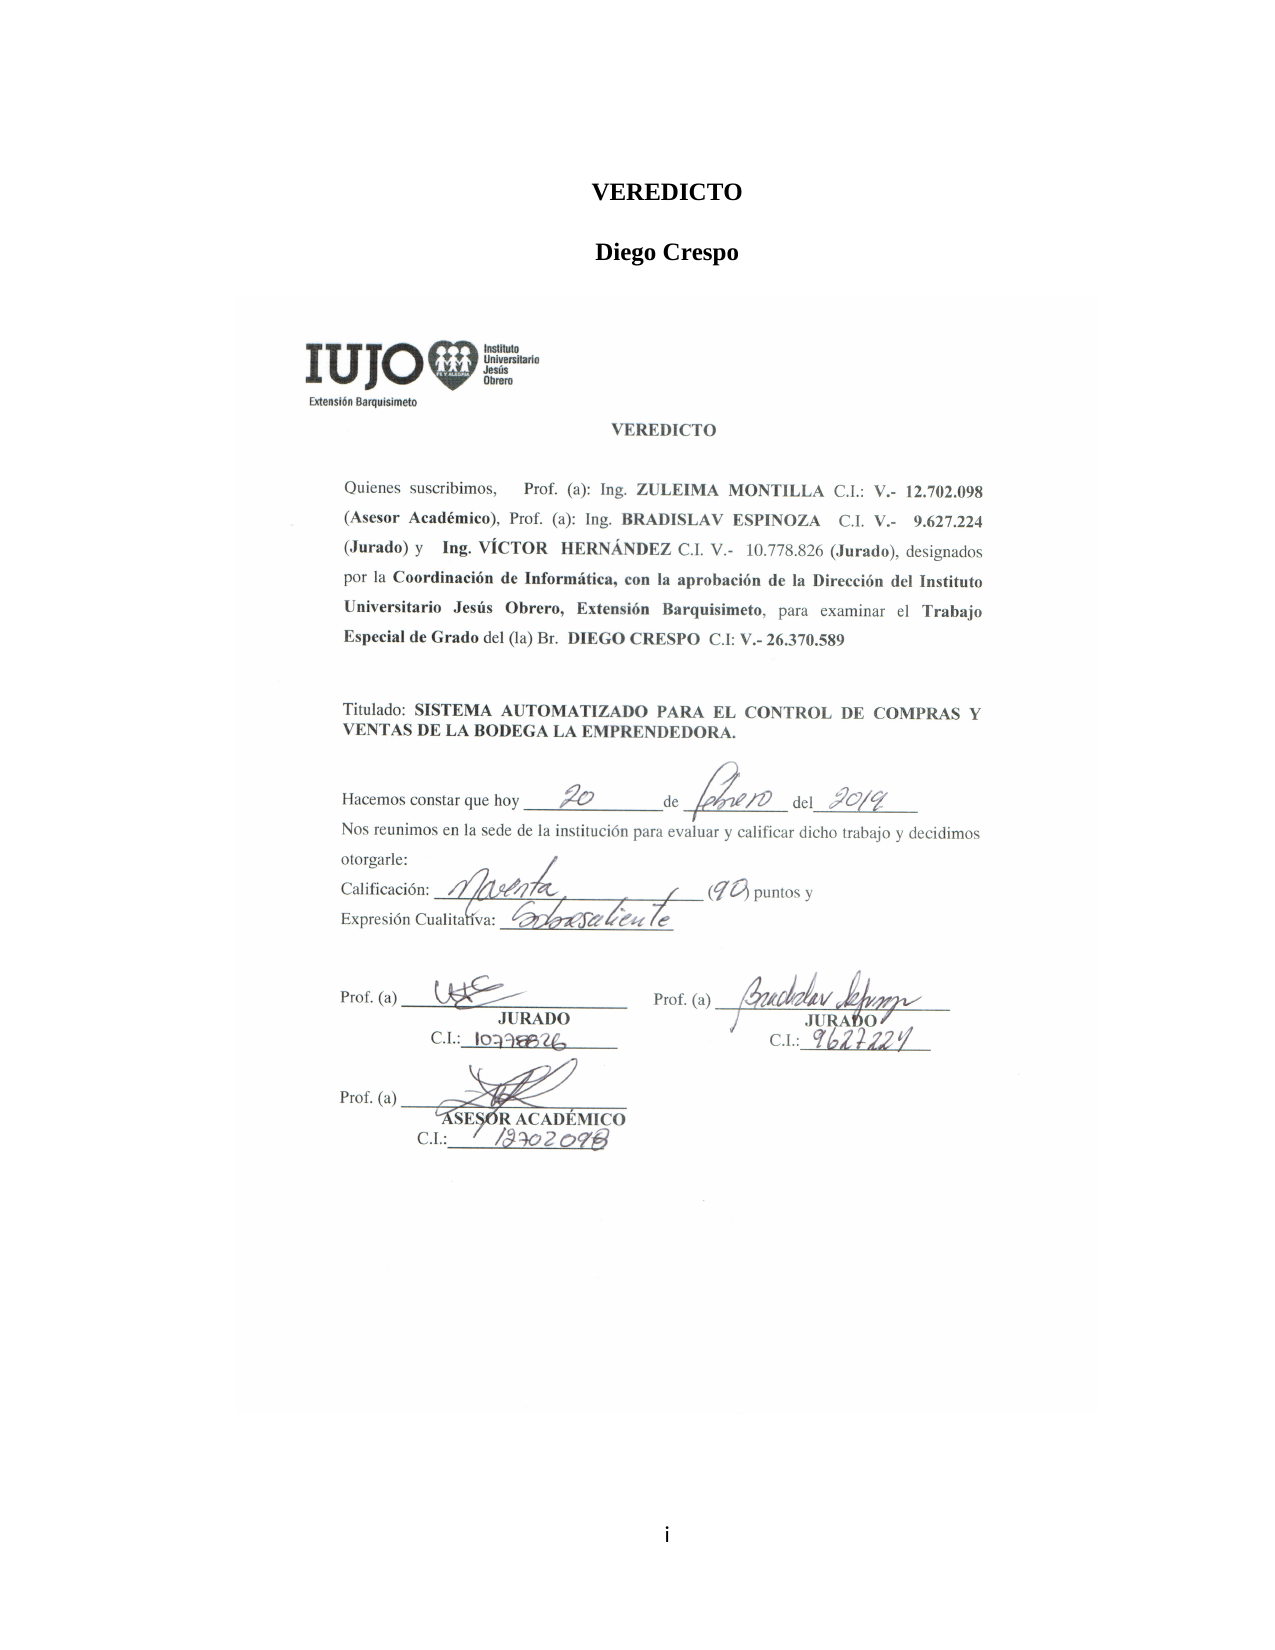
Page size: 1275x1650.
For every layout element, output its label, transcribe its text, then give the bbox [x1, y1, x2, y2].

text Diego Crespo [236, 237, 1098, 266]
text VEREDICTO [236, 177, 1098, 206]
picture [236, 296, 1098, 1414]
